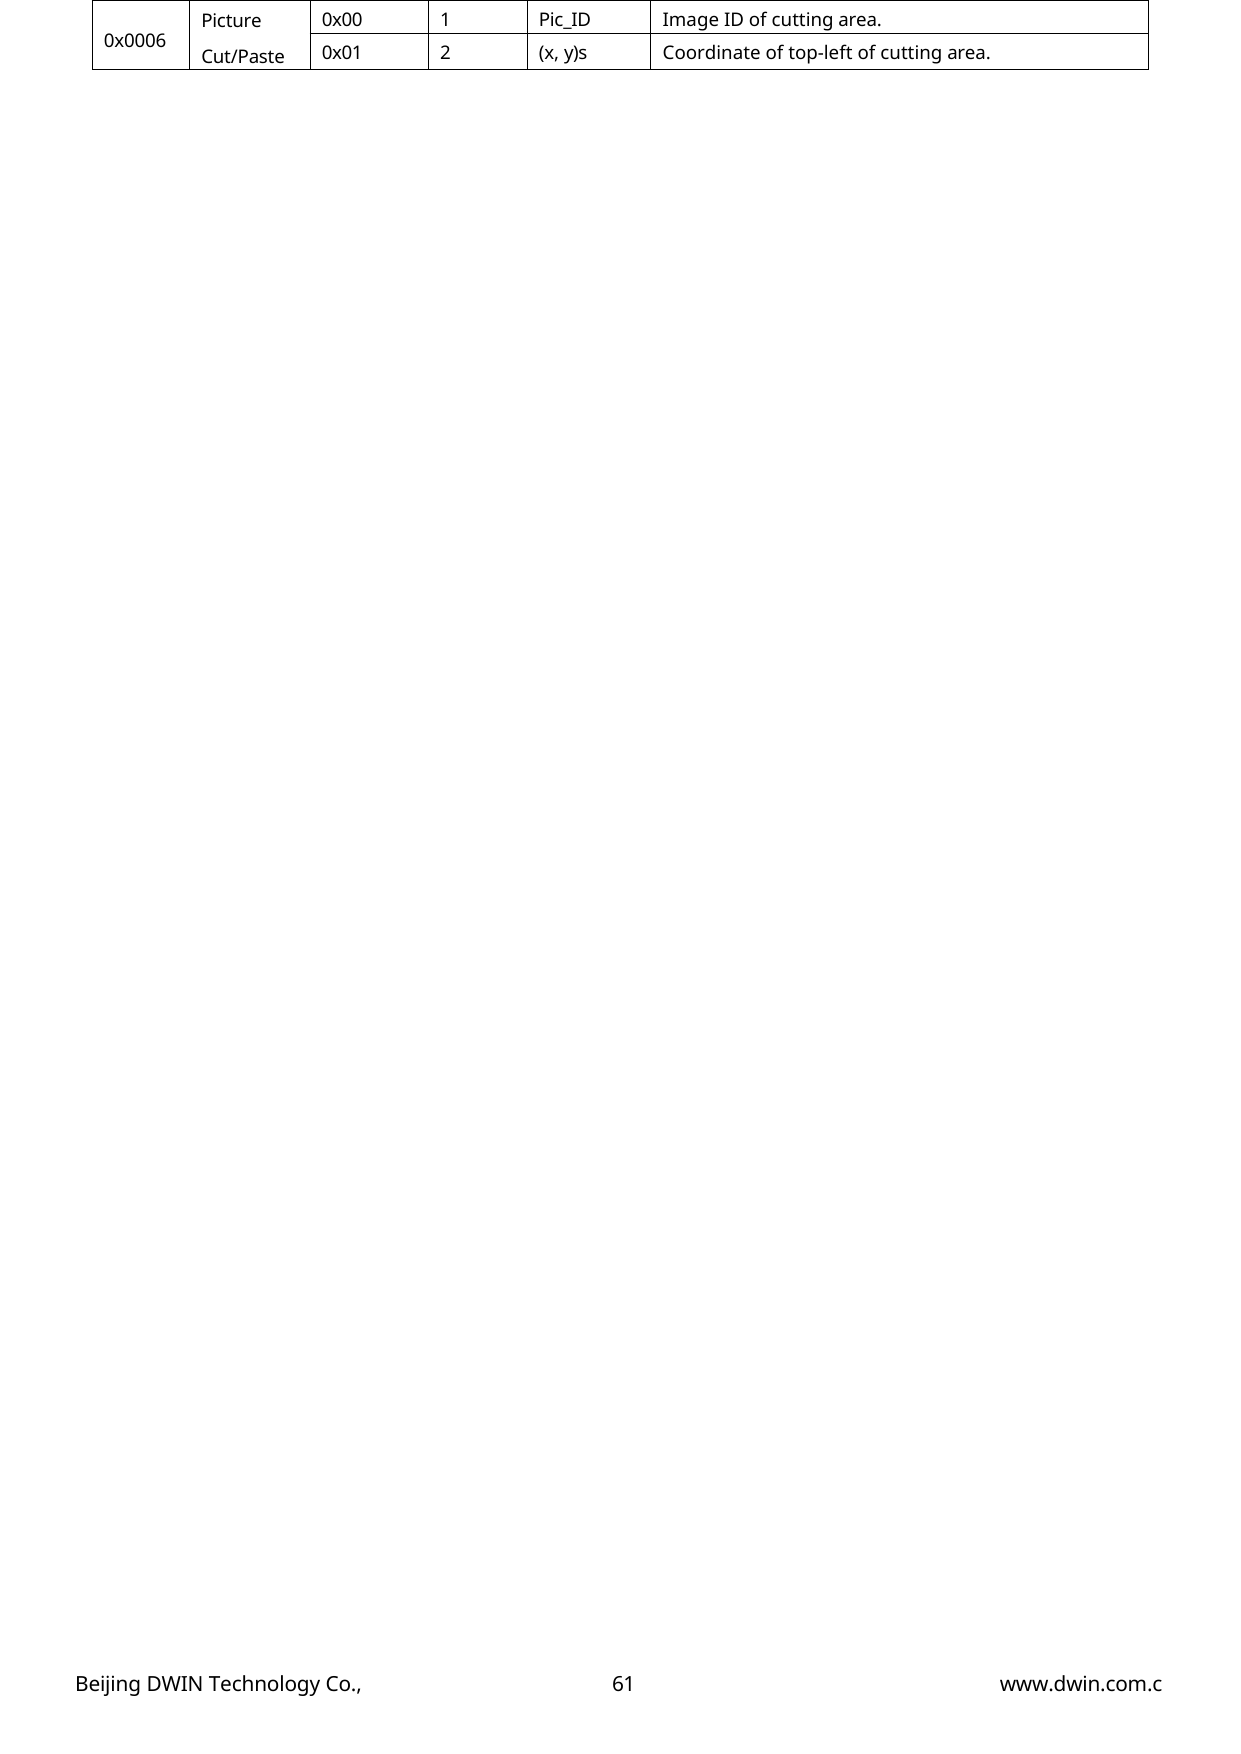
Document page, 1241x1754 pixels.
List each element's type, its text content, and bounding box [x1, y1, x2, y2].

table_cell 0x00 [311, 1, 428, 32]
table_cell 0x01 [311, 34, 428, 69]
table_cell Coordinate of top-left of cutting area. [651, 34, 1148, 69]
table_cell Picture Cut/Paste [190, 1, 310, 69]
table_cell 0x0006 [93, 1, 189, 69]
table_cell 2 [429, 34, 527, 69]
table_cell Pic_ID [528, 1, 650, 32]
table_cell 1 [429, 1, 527, 32]
table_cell Image ID of cutting area. [651, 1, 1148, 32]
table_cell (x, y)s [528, 34, 650, 69]
